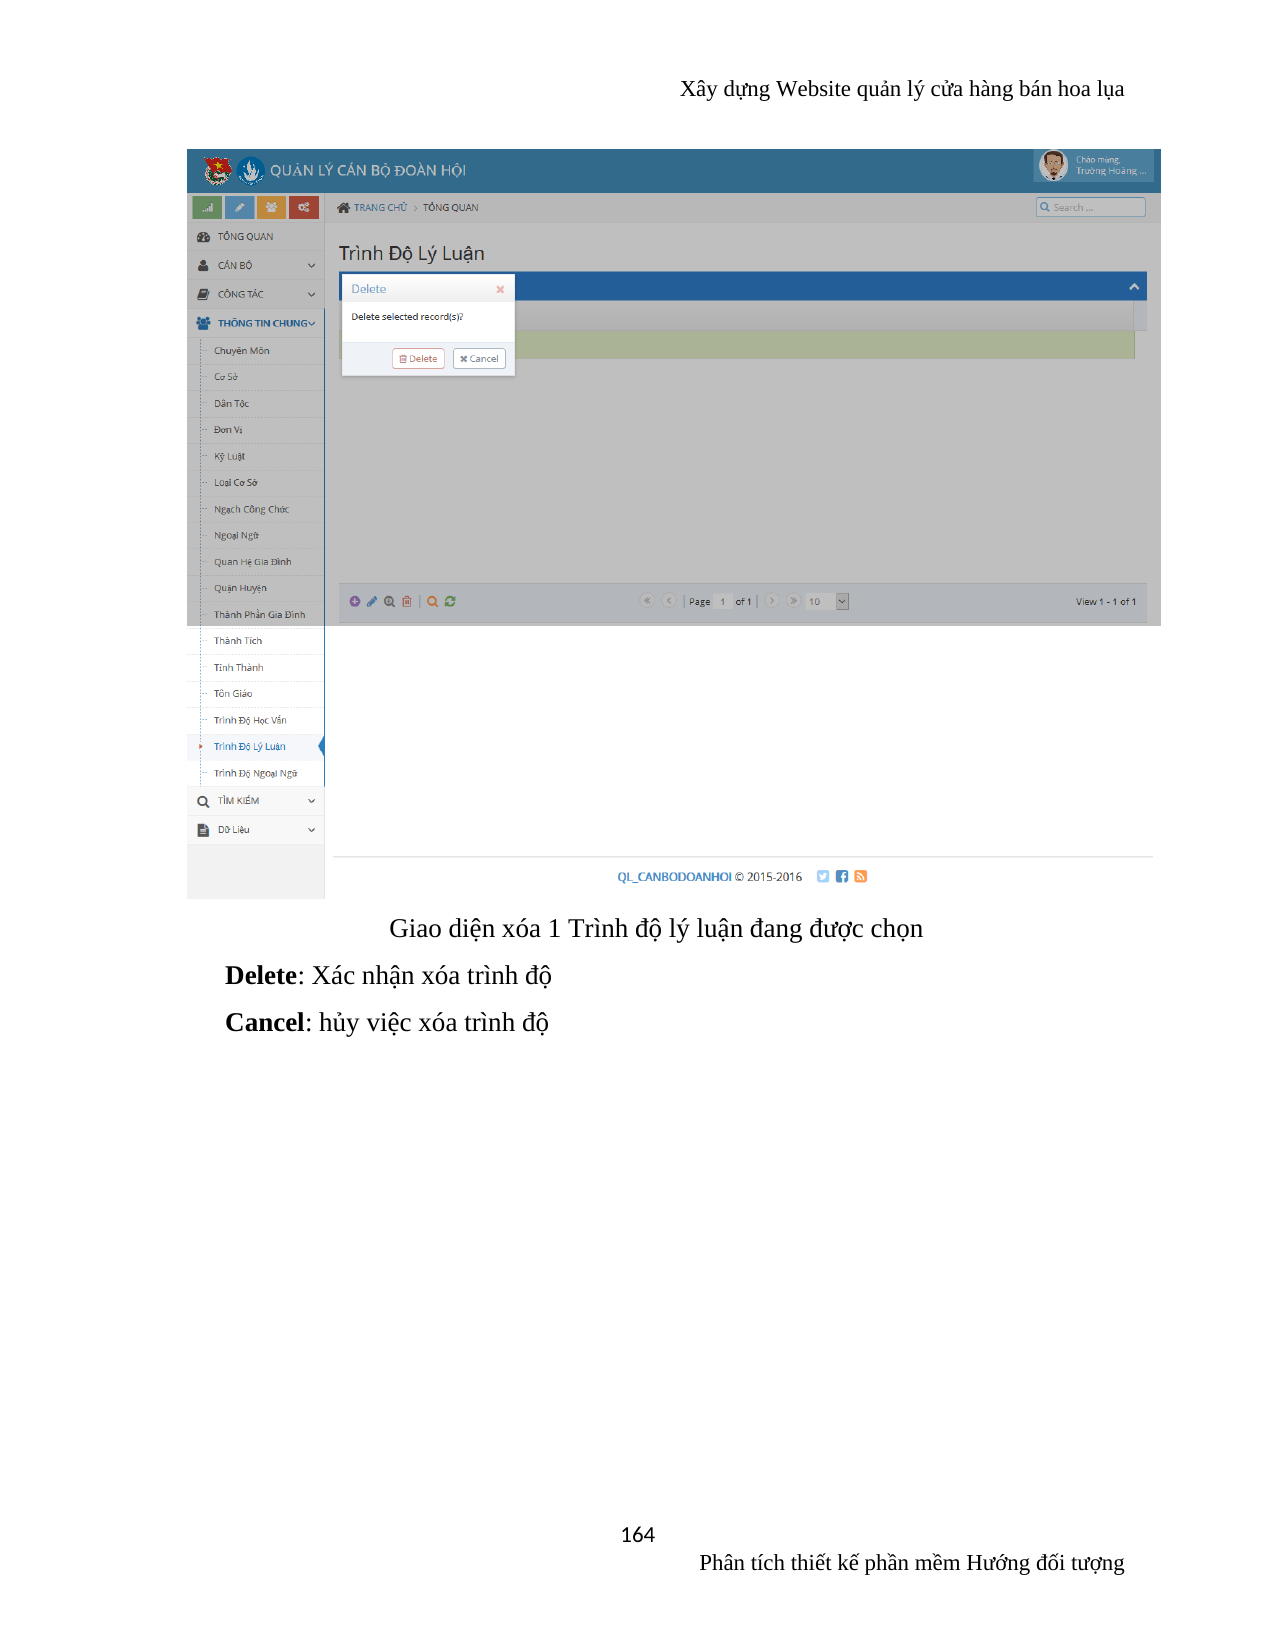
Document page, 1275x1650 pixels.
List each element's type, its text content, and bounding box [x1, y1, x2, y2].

list Delete: Xác nhận xóa trình độ [187, 959, 1125, 990]
list Cancel: hủy việc xóa trình độ [187, 1006, 1125, 1037]
picture [187, 149, 1161, 899]
list Giao diện xóa 1 Trình độ lý luận đang được chọn [187, 912, 1125, 944]
